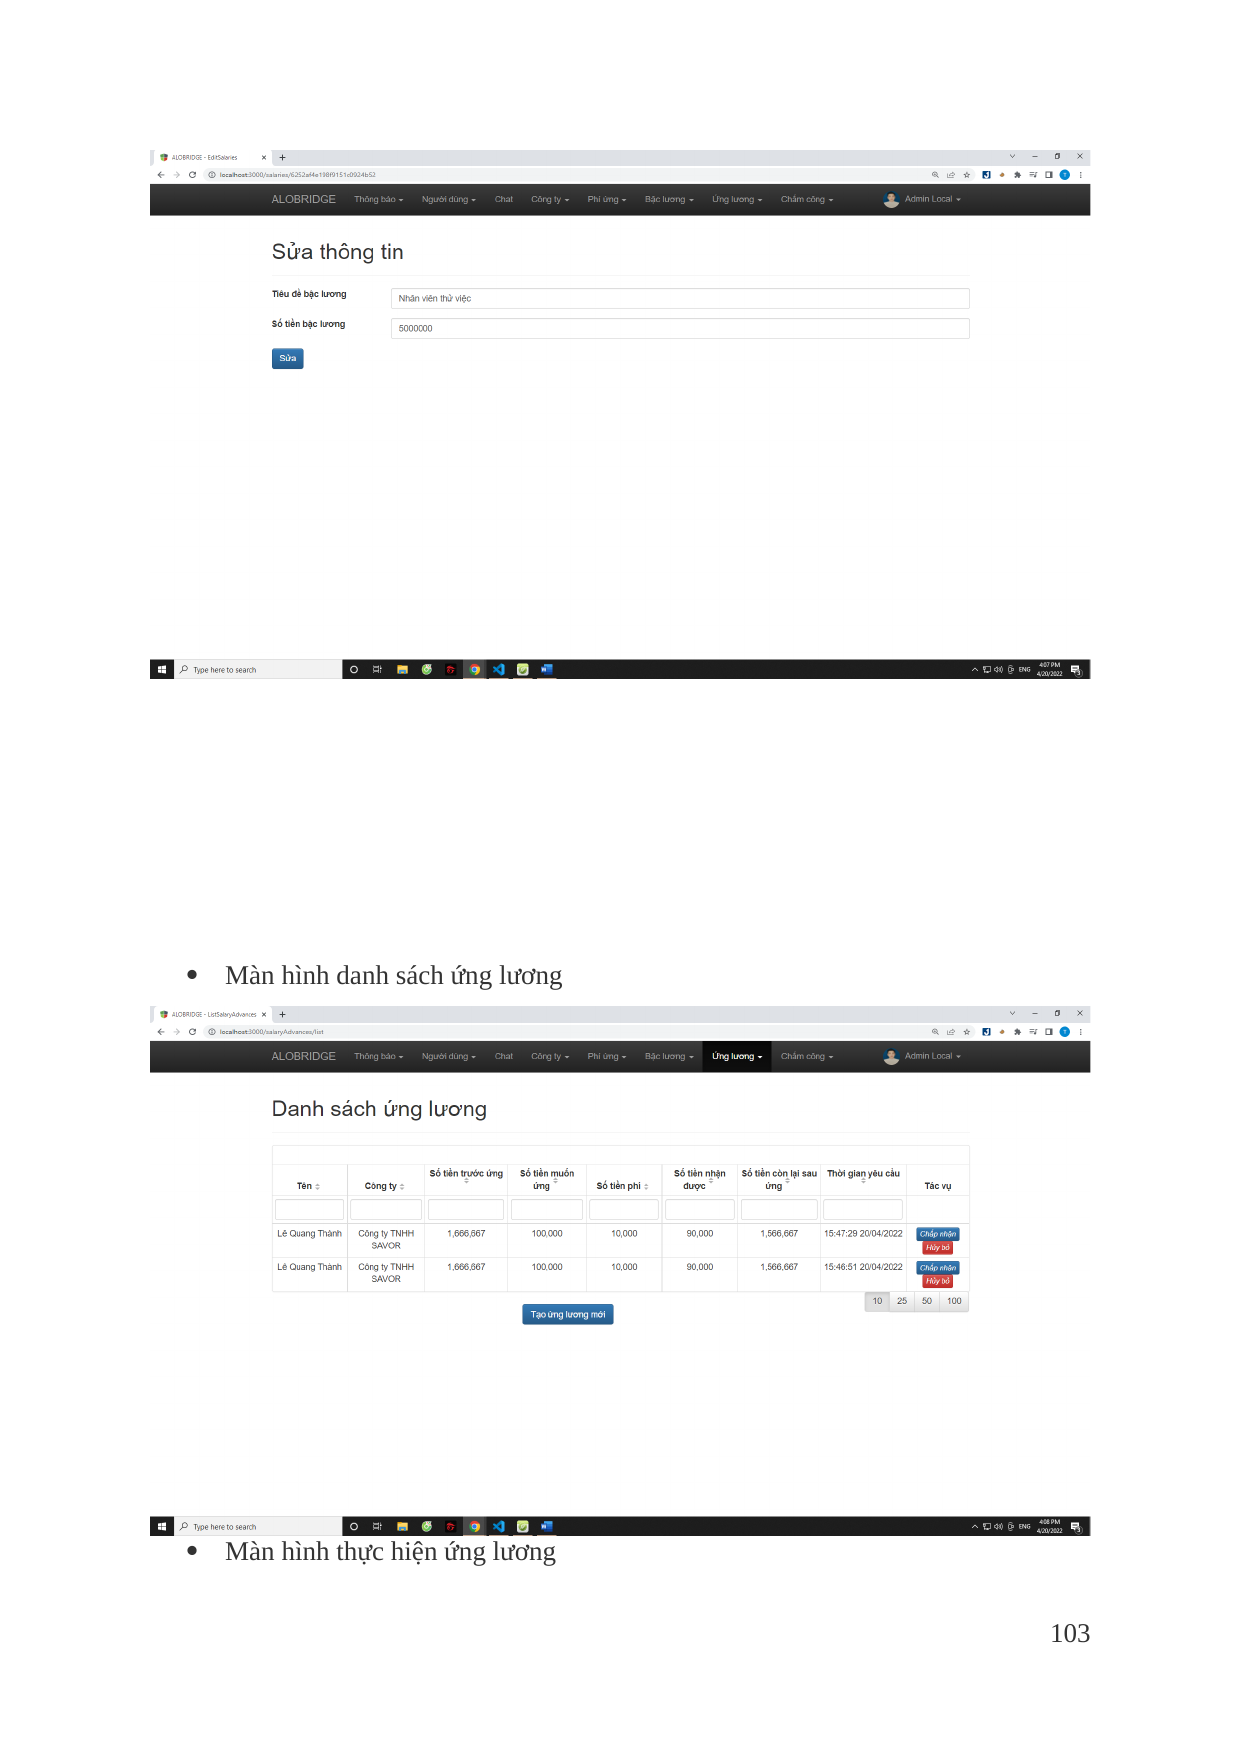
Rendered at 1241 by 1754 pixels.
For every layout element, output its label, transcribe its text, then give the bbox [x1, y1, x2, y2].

list Màn hình danh sách ứng lương [187, 959, 1090, 991]
picture [150, 1006, 1091, 1536]
picture [150, 150, 1091, 679]
list Màn hình thực hiện ứng lương [187, 1536, 1090, 1567]
